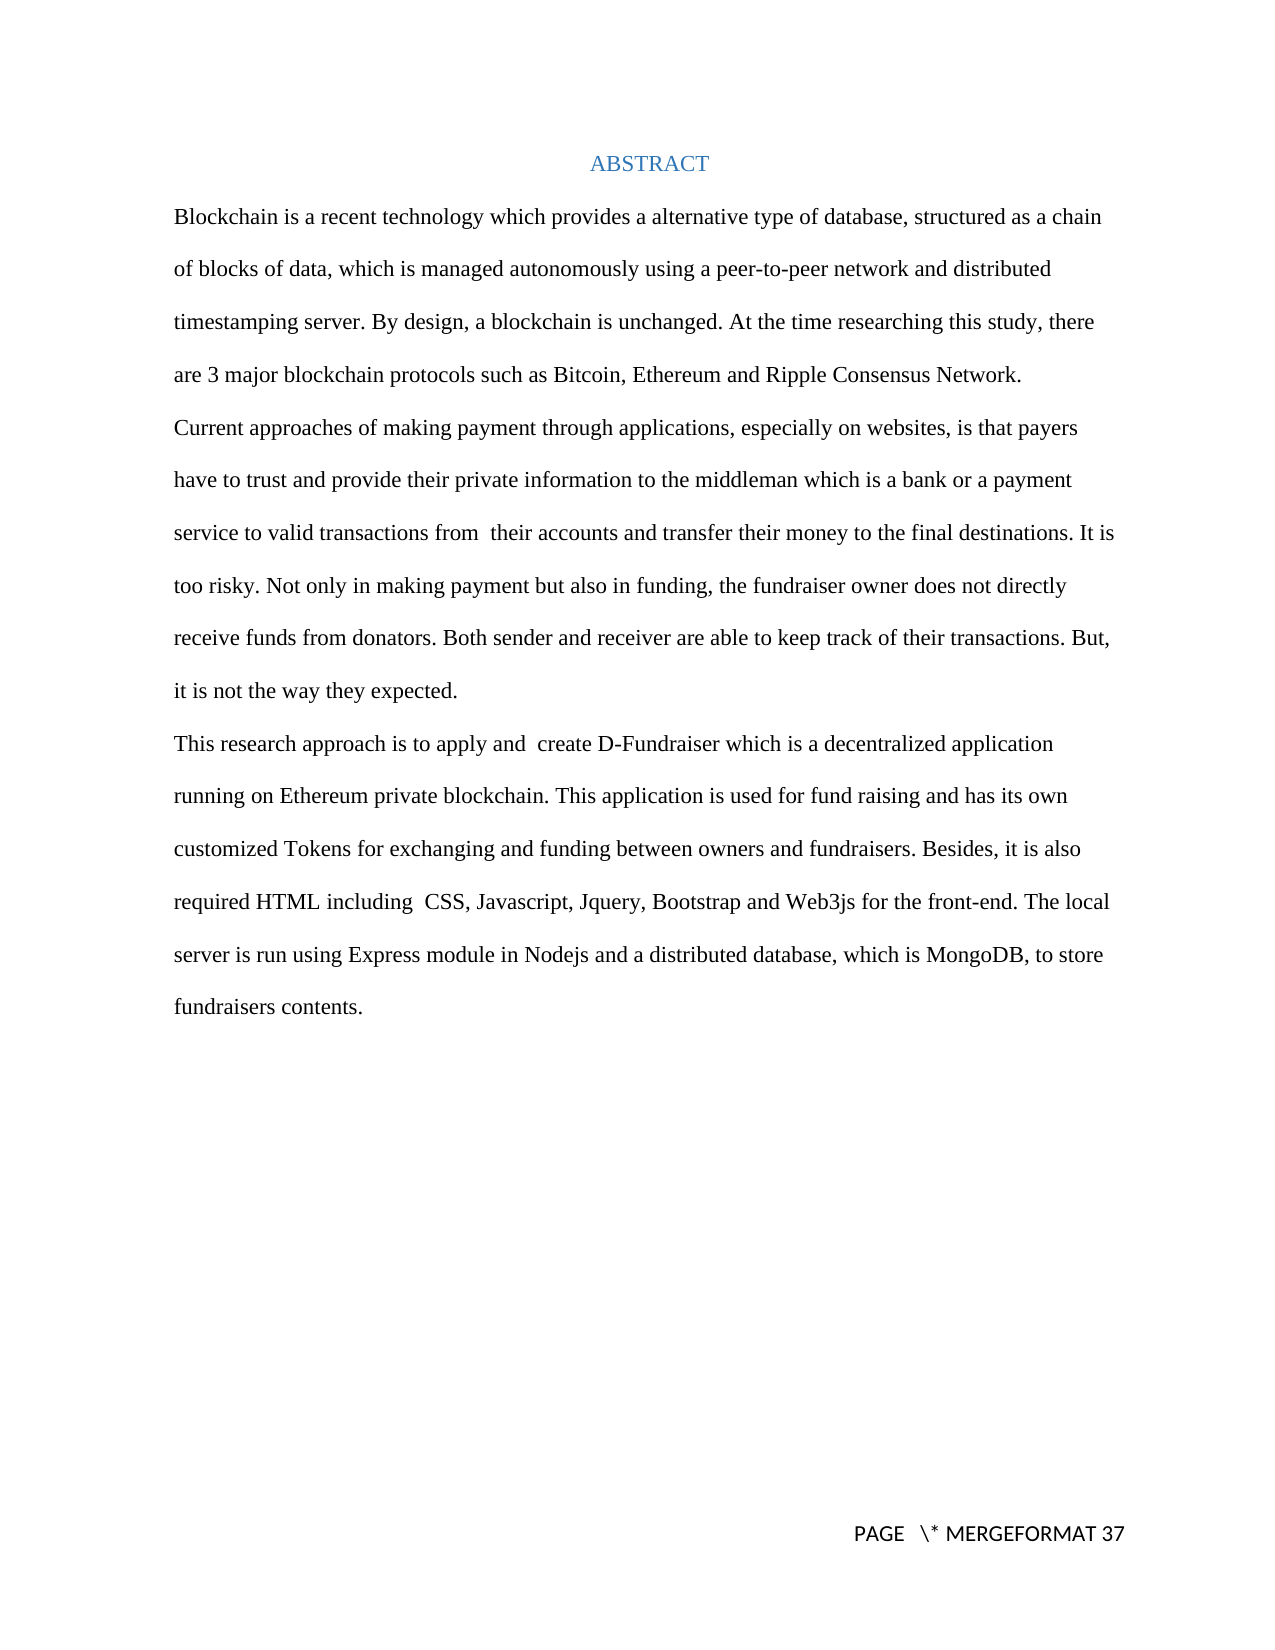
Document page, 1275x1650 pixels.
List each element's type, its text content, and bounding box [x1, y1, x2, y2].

text Blockchain is a recent technology which provides a alternative type of database, structured as a chain of blocks of data, which is managed autonomously using a peer-to-peer network and distributed timestamping server. By design, a blockchain is unchanged. At the time researching this study, there are 3 major blockchain protocols such as Bitcoin, Ethereum and Ripple Consensus Network. [174, 203, 1125, 387]
text This research approach is to apply and create D-Fundraiser which is a decentralized application running on Ethereum private blockchain. This application is used for fund raising and has its own customized Tokens for exchanging and funding between owners and fundraisers. Besides, it is also required HTML including CSS, Javascript, Jquery, Bootstrap and Web3js for the front-end. The local server is run using Express module in Nodejs and a distributed database, which is MongoDB, to store fundraisers contents. [174, 730, 1125, 1020]
text Current approaches of making payment through applications, especially on websites, is that payers have to trust and provide their private information to the middleman which is a bank or a payment service to valid transactions from their accounts and transfer their money to the final destinations. It is too risky. Not only in making payment but also in funding, the fundraiser owner does not directly receive funds from donators. Both sender and receiver are able to keep track of their transactions. But, it is not the way they expected. [174, 413, 1125, 703]
subtitle ABSTRACT [174, 150, 1125, 176]
